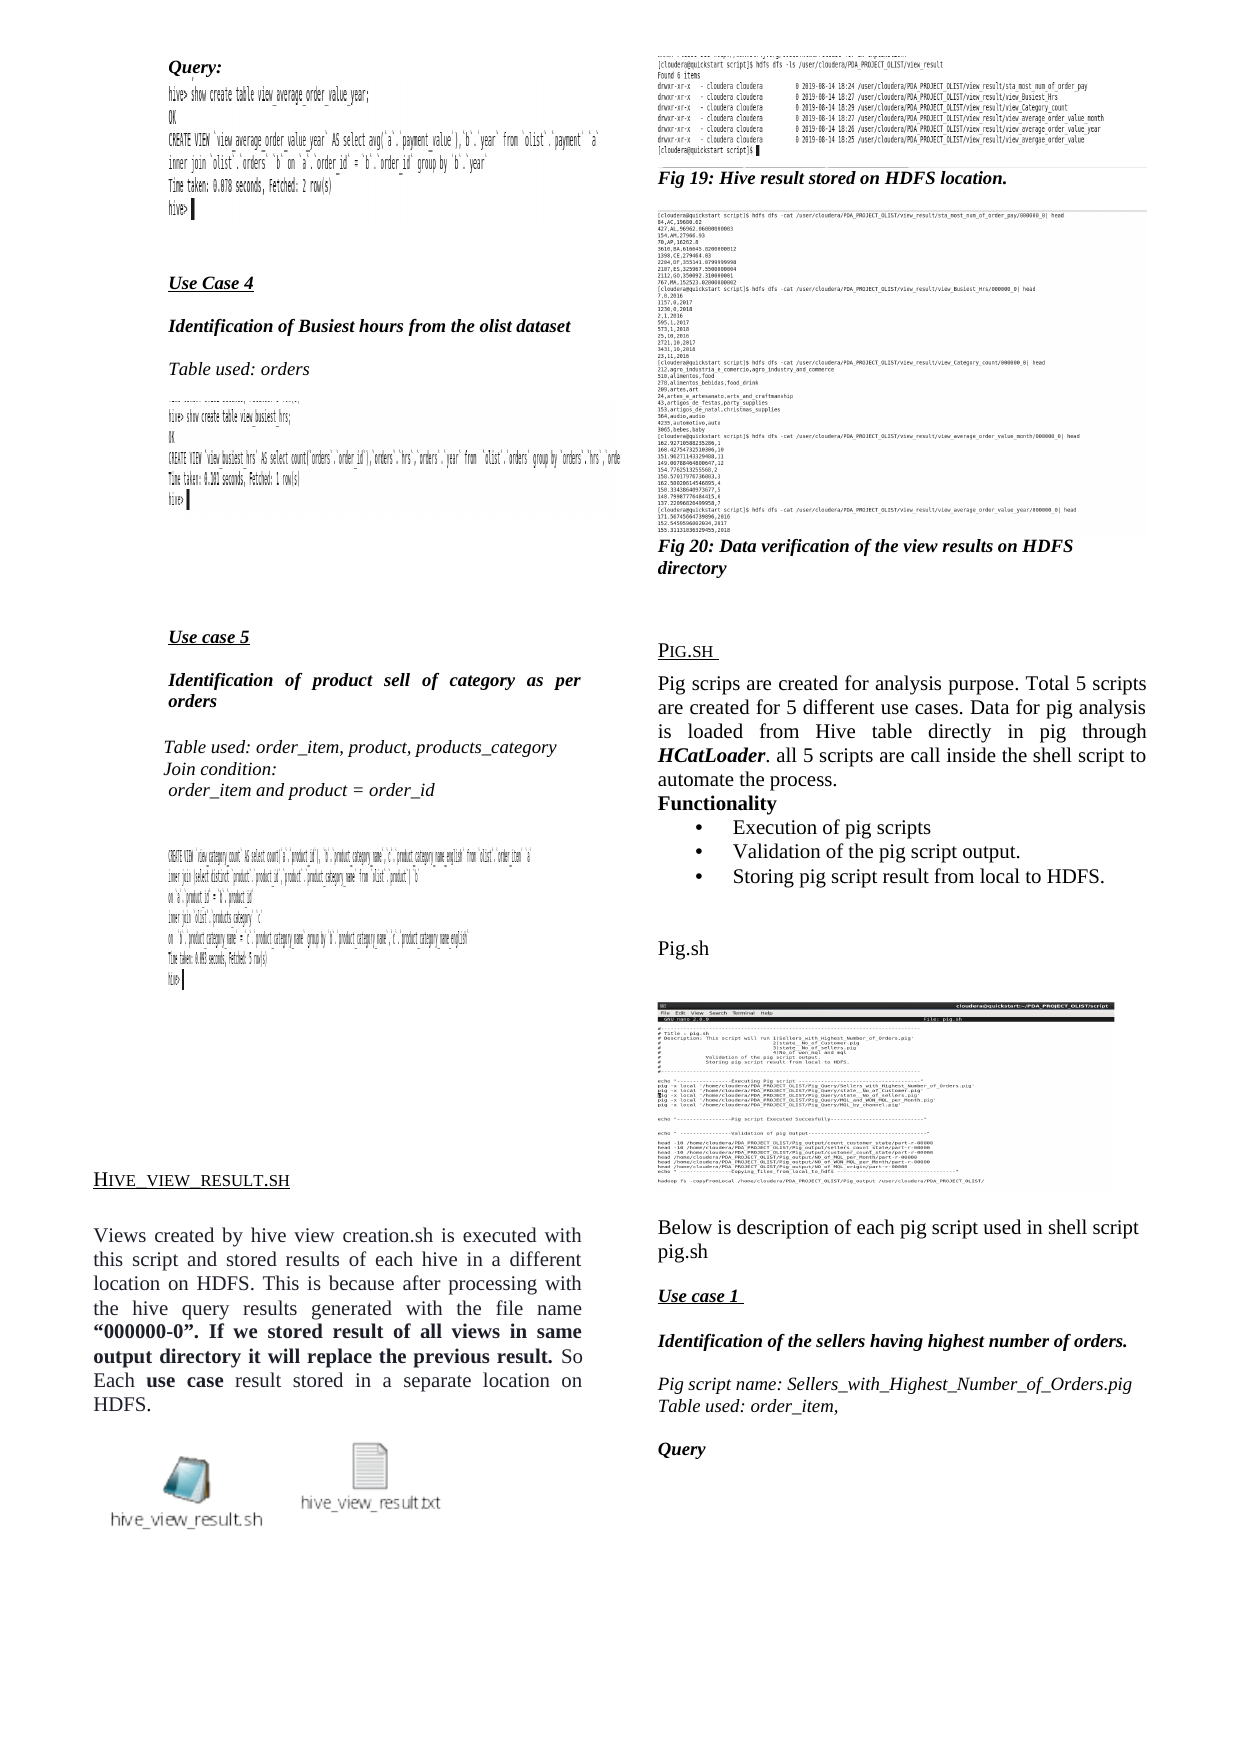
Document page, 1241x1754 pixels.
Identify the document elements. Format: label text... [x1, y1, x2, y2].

list order_item and product = order_id [168, 779, 583, 801]
picture [168, 77, 621, 229]
picture [168, 401, 621, 518]
list Table used: orders [168, 358, 583, 380]
list Execution of pig scripts [695, 815, 1147, 839]
text Identification of the sellers having highest number of orders. [658, 1330, 1147, 1352]
list Validation of the pig script output. [695, 839, 1147, 863]
subtitle Hive_view_result.sh [93, 1167, 583, 1191]
list Use Case 4 [168, 272, 583, 293]
picture [657, 56, 1148, 168]
picture [168, 843, 548, 1000]
text Table used: order_item, [658, 1395, 1147, 1416]
list Use case 5 [168, 626, 583, 647]
text Join condition: [93, 757, 583, 779]
text Use case 1 [658, 1284, 1147, 1306]
list Identification of product sell of category as per orders [168, 669, 583, 712]
text Query [658, 1438, 1147, 1459]
list Query: [168, 56, 583, 77]
text Views created by hive view creation.sh is executed with this script and stored results of each hive in a different location on HDFS. This is because after processing with the hive query results generated with the file name “000000-0”. If we stored result of all views in same output directory it will replace the previous result. So Each use case result stored in a separate location on HDFS. [93, 1223, 583, 1416]
text Fig 20: Data verification of the view results on HDFS directory [658, 536, 1147, 578]
text Fig 19: Hive result stored on HDFS location. [658, 168, 1147, 189]
text Functionality [658, 791, 1147, 815]
text Below is description of each pig script used in shell script pig.sh [658, 1215, 1147, 1263]
list Identification of Busiest hours from the olist dataset [168, 315, 583, 337]
picture [657, 1002, 1115, 1194]
text Pig scrips are created for analysis purpose. Total 5 scripts are created for 5 different use cases. Data for pig analysis is loaded from Hive table directly in pig through HCatLoader. all 5 scripts are call inside the shell script to automate the process. [658, 671, 1147, 791]
text Pig.sh [658, 936, 1147, 960]
list Storing pig script result from local to HDFS. [695, 863, 1147, 888]
picture [657, 210, 1148, 536]
text Table used: order_item, product, products_category [93, 736, 583, 757]
subtitle Pig.sh [658, 638, 1147, 662]
text Pig script name: Sellers_with_Highest_Number_of_Orders.pig [658, 1373, 1147, 1395]
